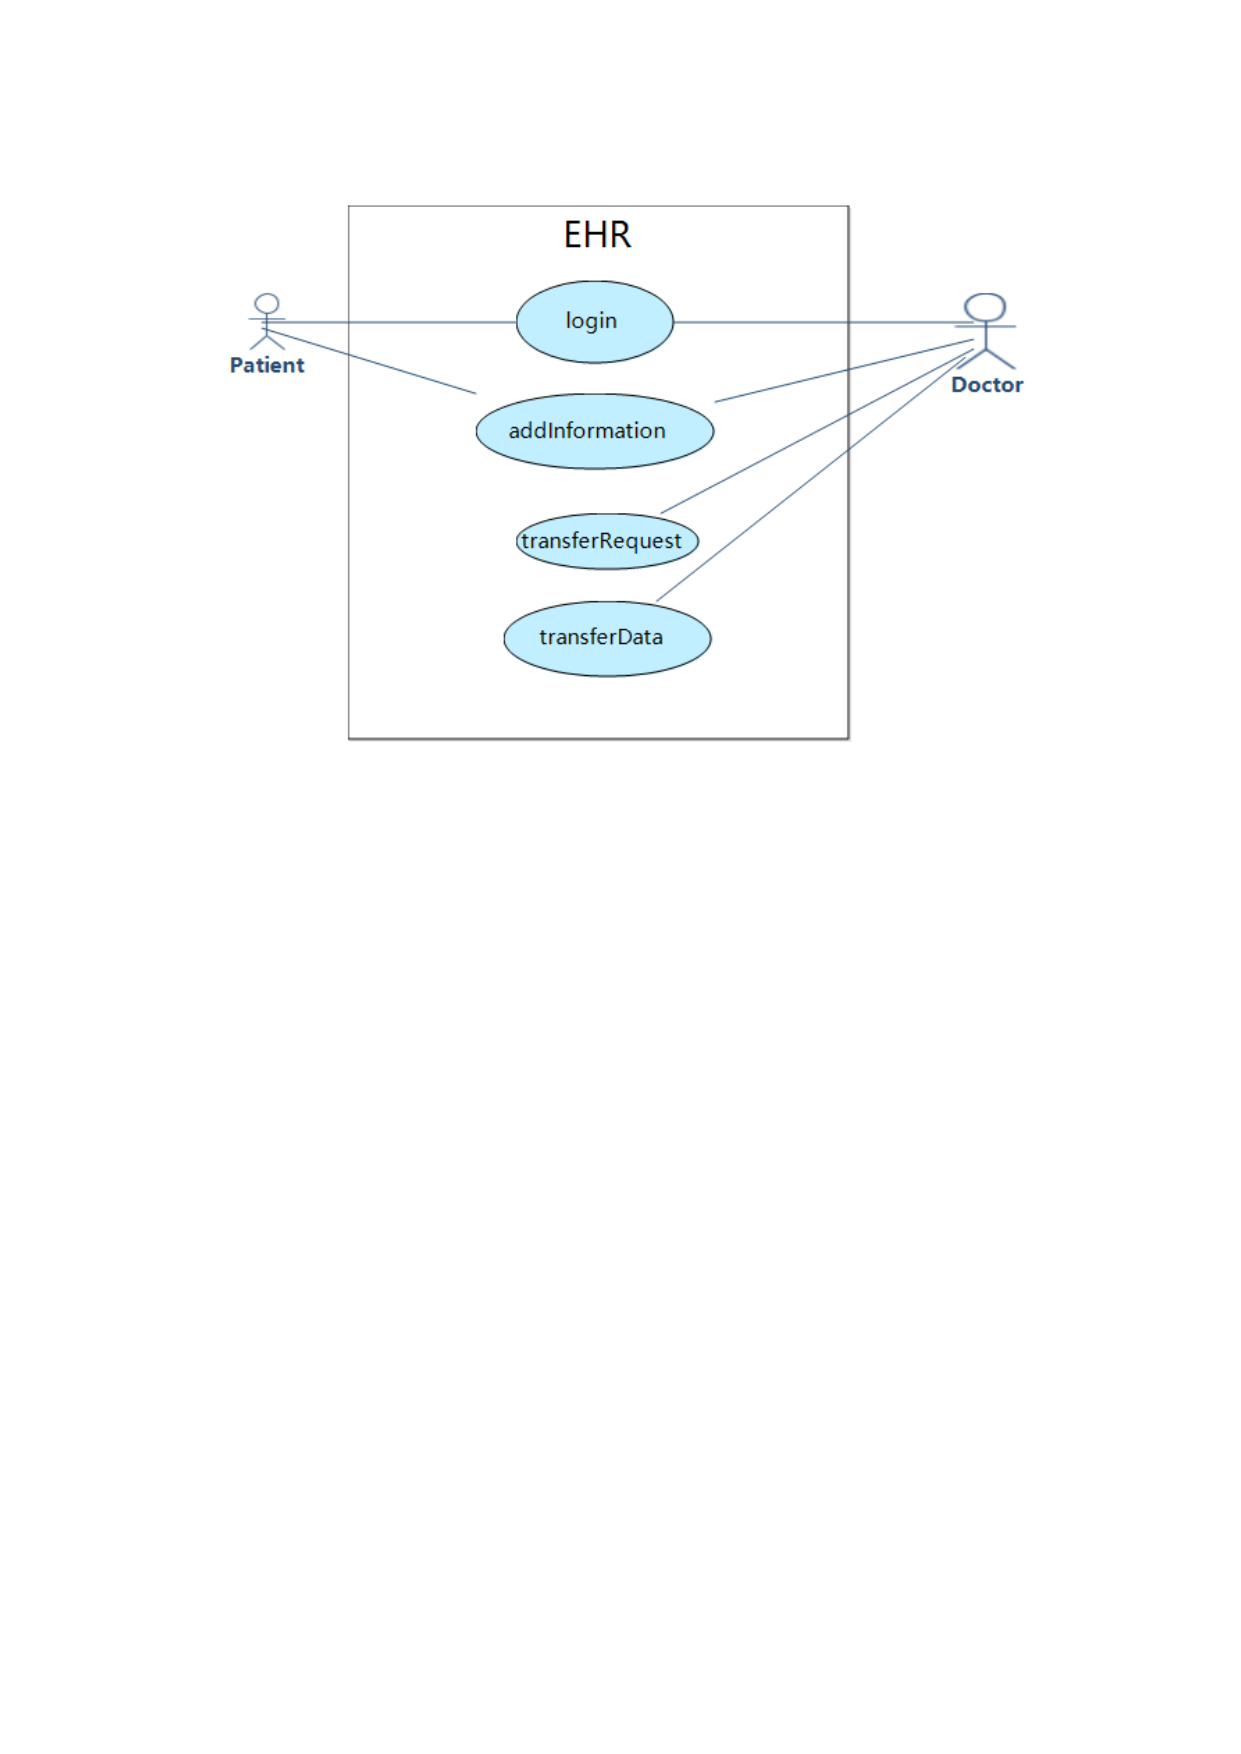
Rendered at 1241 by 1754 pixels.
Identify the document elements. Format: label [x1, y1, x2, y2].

picture [187, 162, 1053, 767]
